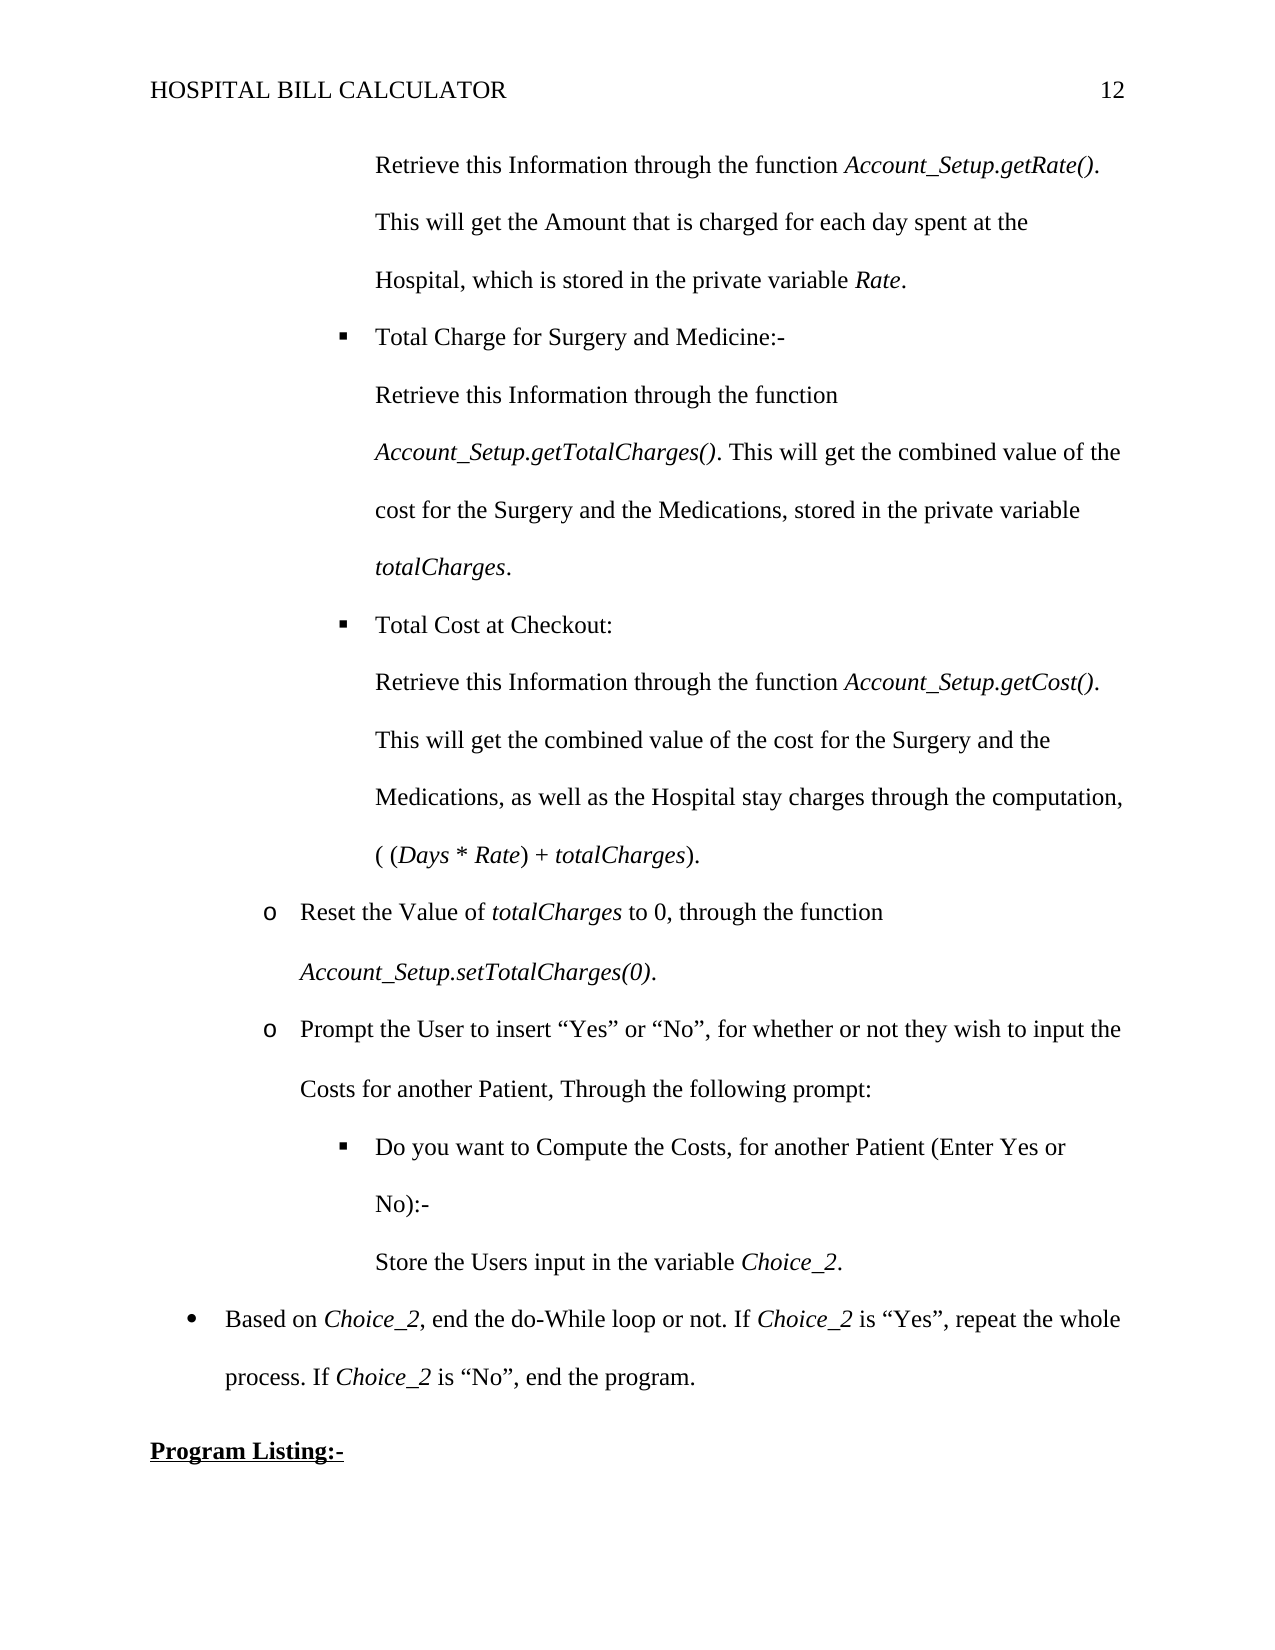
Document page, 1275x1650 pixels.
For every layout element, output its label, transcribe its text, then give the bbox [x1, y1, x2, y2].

list Based on Choice_2, end the do-While loop or not. If Choice_2 is “Yes”, repeat the whole process. If Choice_2 is “No”, end the program. [187, 1304, 1125, 1390]
text Program Listing:- [150, 1436, 1125, 1464]
list Retrieve this Information through the function Account_Setup.getTotalCharges(). This will get the combined value of the cost for the Surgery and the Medications, stored in the private variable totalCharges. [375, 380, 1125, 581]
list Total Cost at Checkout: [337, 610, 1125, 639]
list Do you want to Compute the Costs, for another Patient (Enter Yes or No):- [337, 1132, 1125, 1218]
list Store the Users input in the variable Choice_2. [375, 1247, 1125, 1275]
list Retrieve this Information through the function Account_Setup.getCost(). This will get the combined value of the cost for the Surgery and the Medications, as well as the Hospital stay charges through the computation, ( (Days * Rate) + totalCharges). [375, 667, 1125, 869]
list Total Charge for Surgery and Medicine:- [337, 322, 1125, 351]
list Prompt the User to insert “Yes” or “No”, for whether or not they wish to input the Costs for another Patient, Through the following prompt: [262, 1014, 1125, 1103]
list Retrieve this Information through the function Account_Setup.getRate(). This will get the Amount that is charged for each day spent at the Hospital, which is stored in the private variable Rate. [375, 150, 1125, 294]
list Reset the Value of totalCharges to 0, through the function Account_Setup.setTotalCharges(0). [262, 897, 1125, 986]
